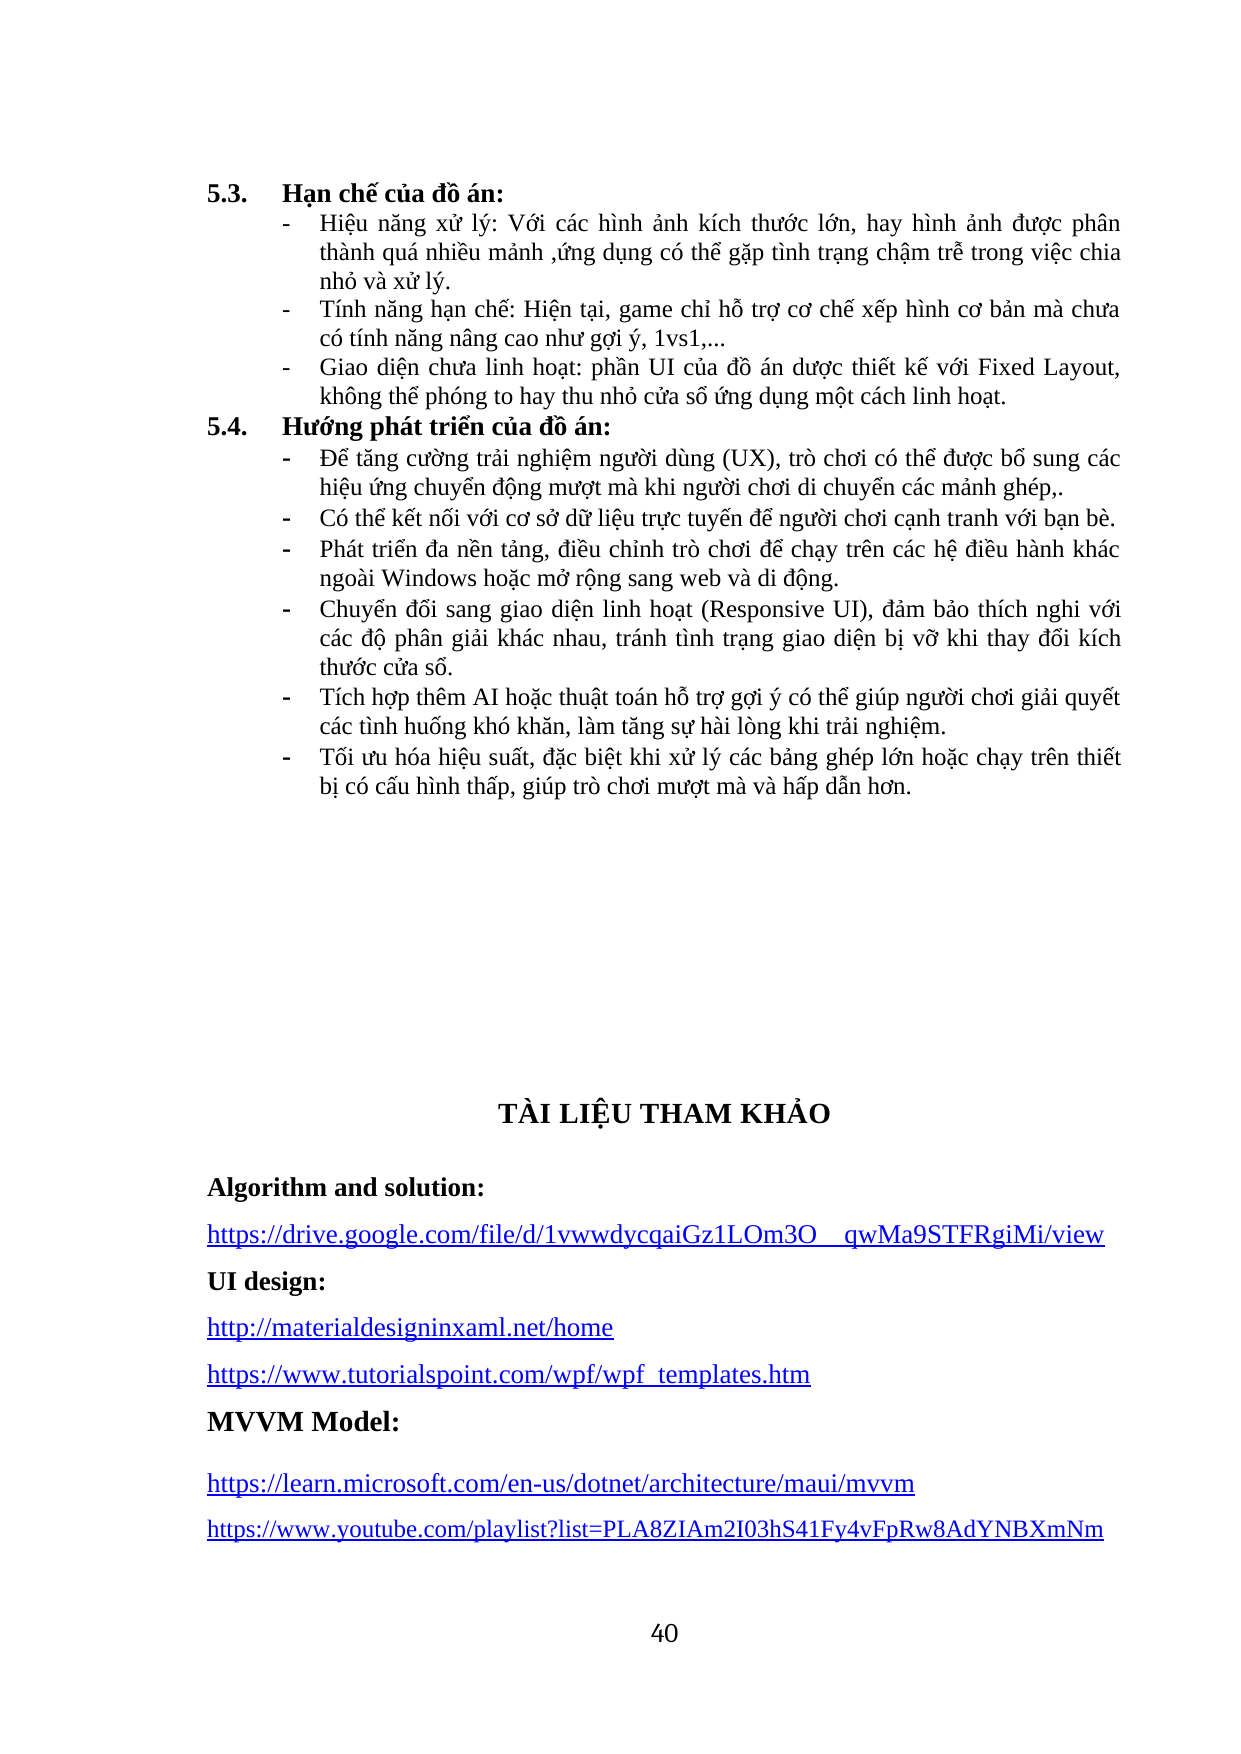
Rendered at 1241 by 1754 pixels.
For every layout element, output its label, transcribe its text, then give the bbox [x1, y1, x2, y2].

list http://materialdesigninxaml.net/home [207, 1311, 1122, 1342]
list UI design: [207, 1264, 1122, 1296]
list Chuyển đổi sang giao diện linh hoạt (Responsive UI), đảm bảo thích nghi với các độ phân giải khác nhau, tránh tình trạng giao diện bị vỡ khi thay đổi kích thước cửa sổ. [282, 592, 1122, 680]
list https://www.tutorialspoint.com/wpf/wpf_templates.htm [207, 1358, 1122, 1389]
list Algorithm and solution: [207, 1171, 1122, 1202]
list Tối ưu hóa hiệu suất, đặc biệt khi xử lý các bảng ghép lớn hoặc chạy trên thiết bị có cấu hình thấp, giúp trò chơi mượt mà và hấp dẫn hơn. [282, 740, 1122, 800]
list https://www.youtube.com/playlist?list=PLA8ZIAm2I03hS41Fy4vFpRw8AdYNBXmNm [207, 1514, 1122, 1543]
list Hiệu năng xử lý: Với các hình ảnh kích thước lớn, hay hình ảnh được phân thành quá nhiều mảnh ,ứng dụng có thể gặp tình trạng chậm trễ trong việc chia nhỏ và xử lý. [282, 208, 1122, 294]
list https://drive.google.com/file/d/1vwwdycqaiGz1LOm3O__qwMa9STFRgiMi/view [207, 1218, 1122, 1249]
title TÀI LIỆU THAM KHẢO [207, 1096, 1122, 1129]
list Hạn chế của đồ án: [207, 177, 1122, 208]
list Tính năng hạn chế: Hiện tại, game chỉ hỗ trợ cơ chế xếp hình cơ bản mà chưa có tính năng nâng cao như gợi ý, 1vs1,... [282, 294, 1122, 352]
list https://learn.microsoft.com/en-us/dotnet/architecture/maui/mvvm [207, 1467, 1122, 1498]
list Phát triển đa nền tảng, điều chỉnh trò chơi để chạy trên các hệ điều hành khác ngoài Windows hoặc mở rộng sang web và di động. [282, 532, 1122, 592]
list Hướng phát triển của đồ án: [207, 409, 1122, 441]
list Tích hợp thêm AI hoặc thuật toán hỗ trợ gợi ý có thể giúp người chơi giải quyết các tình huống khó khăn, làm tăng sự hài lòng khi trải nghiệm. [282, 680, 1122, 740]
text MVVM Model: [207, 1404, 1122, 1438]
list Để tăng cường trải nghiệm người dùng (UX), trò chơi có thể được bổ sung các hiệu ứng chuyển động mượt mà khi người chơi di chuyển các mảnh ghép,. [282, 441, 1122, 501]
list Giao diện chưa linh hoạt: phần UI của đồ án dược thiết kế với Fixed Layout, không thể phóng to hay thu nhỏ cửa sổ ứng dụng một cách linh hoạt. [282, 352, 1122, 409]
list Có thể kết nối với cơ sở dữ liệu trực tuyến để người chơi cạnh tranh với bạn bè. [282, 501, 1122, 532]
